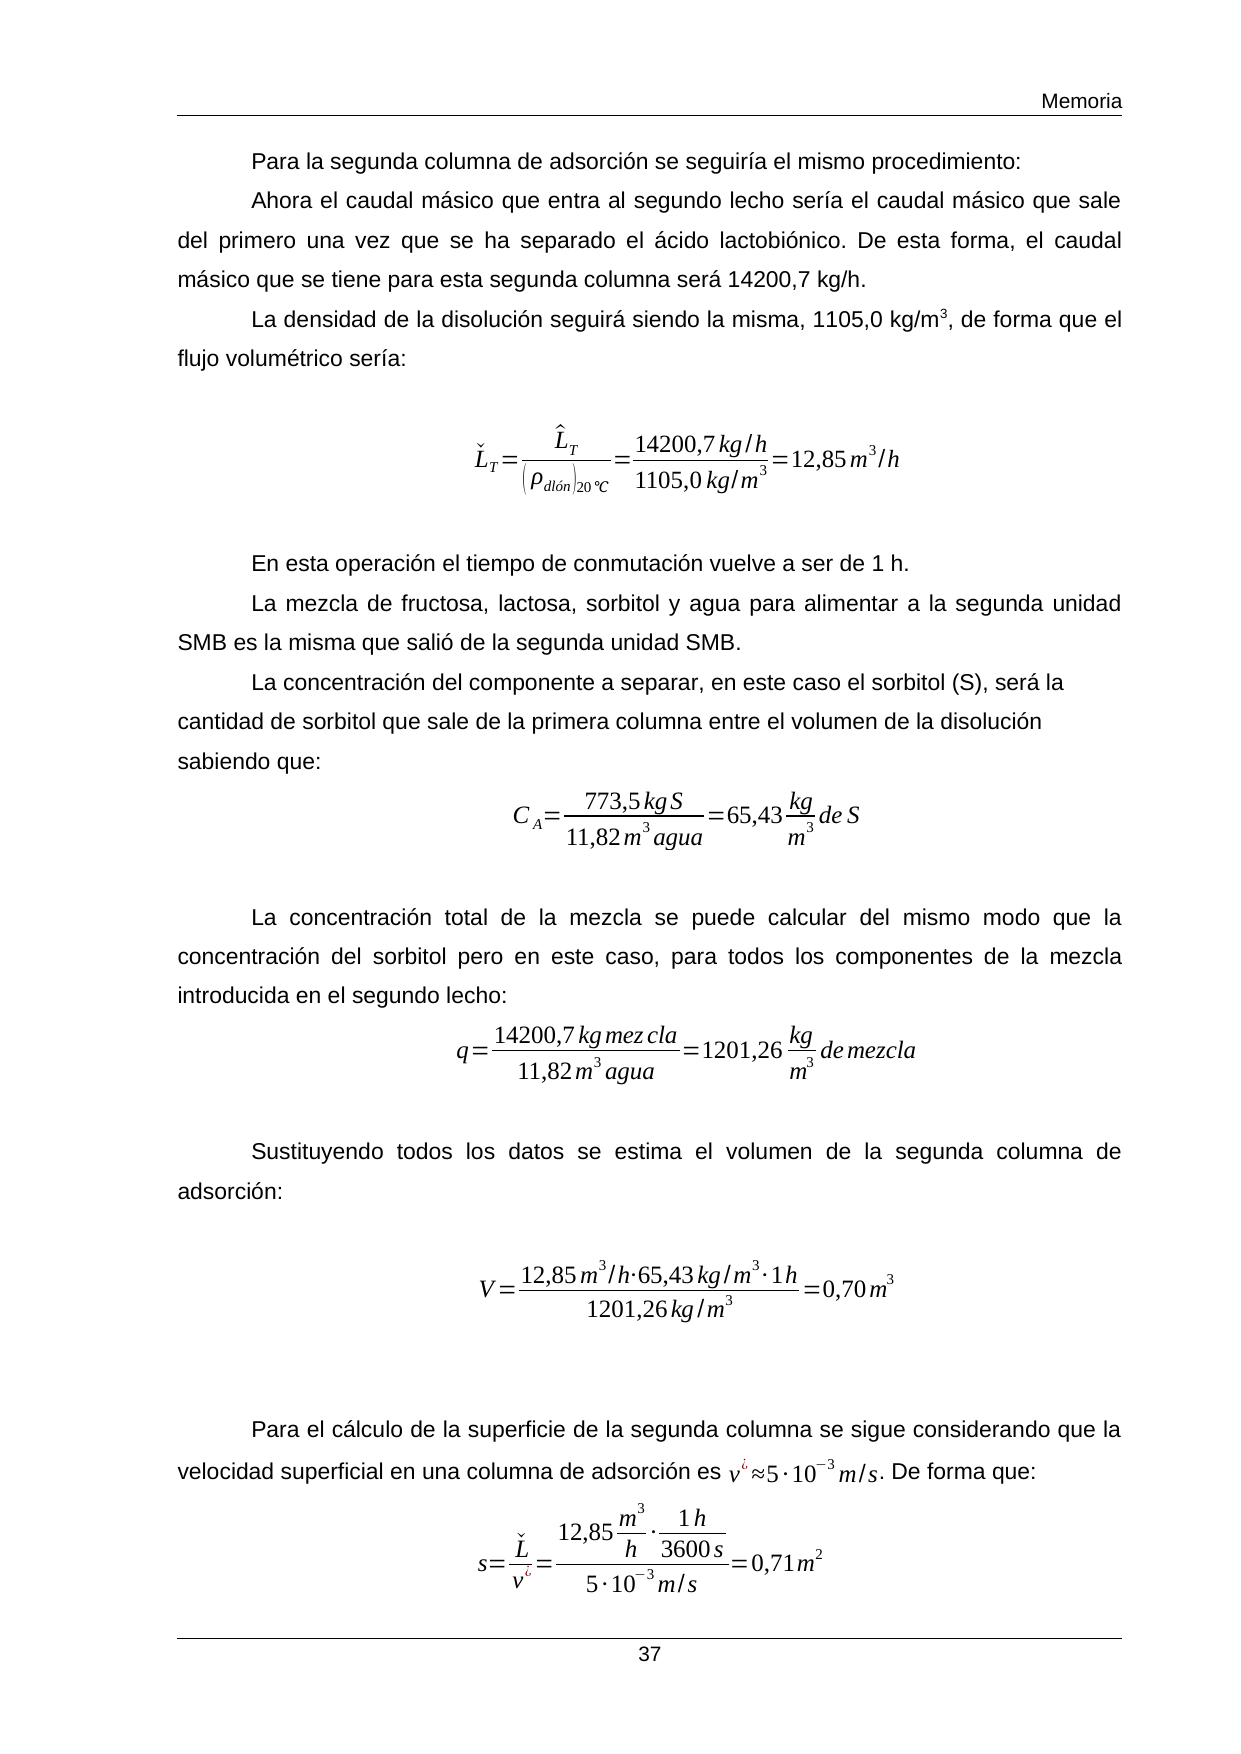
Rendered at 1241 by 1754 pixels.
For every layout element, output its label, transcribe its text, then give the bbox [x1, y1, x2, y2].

text La densidad de la disolución seguirá siendo la misma, 1105,0 kg/m3, de forma que el flujo volumétrico sería: [177, 306, 1122, 371]
text La concentración total de la mezcla se puede calcular del mismo modo que la concentración del sorbitol pero en este caso, para todos los componentes de la mezcla introducida en el segundo lecho: [177, 903, 1122, 1009]
text Sustituyendo todos los datos se estima el volumen de la segunda columna de adsorción: [177, 1138, 1122, 1204]
text La mezcla de fructosa, lactosa, sorbitol y agua para alimentar a la segunda unidad SMB es la misma que salió de la segunda unidad SMB. [177, 590, 1122, 656]
text Para la segunda columna de adsorción se seguiría el mismo procedimiento: [177, 148, 1122, 174]
text Para el cálculo de la superficie de la segunda columna se sigue considerando que la velocidad superficial en una columna de adsorción es . De forma que: [177, 1416, 1122, 1487]
text La concentración del componente a separar, en este caso el sorbitol (S), será la cantidad de sorbitol que sale de la primera columna entre el volumen de la disolución sabiendo que: [177, 669, 1122, 774]
text En esta operación el tiempo de conmutación vuelve a ser de 1 h. [177, 550, 1122, 577]
text Ahora el caudal másico que entra al segundo lecho sería el caudal másico que sale del primero una vez que se ha separado el ácido lactobiónico. De esta forma, el caudal másico que se tiene para esta segunda columna será 14200,7 kg/h. [177, 187, 1122, 292]
